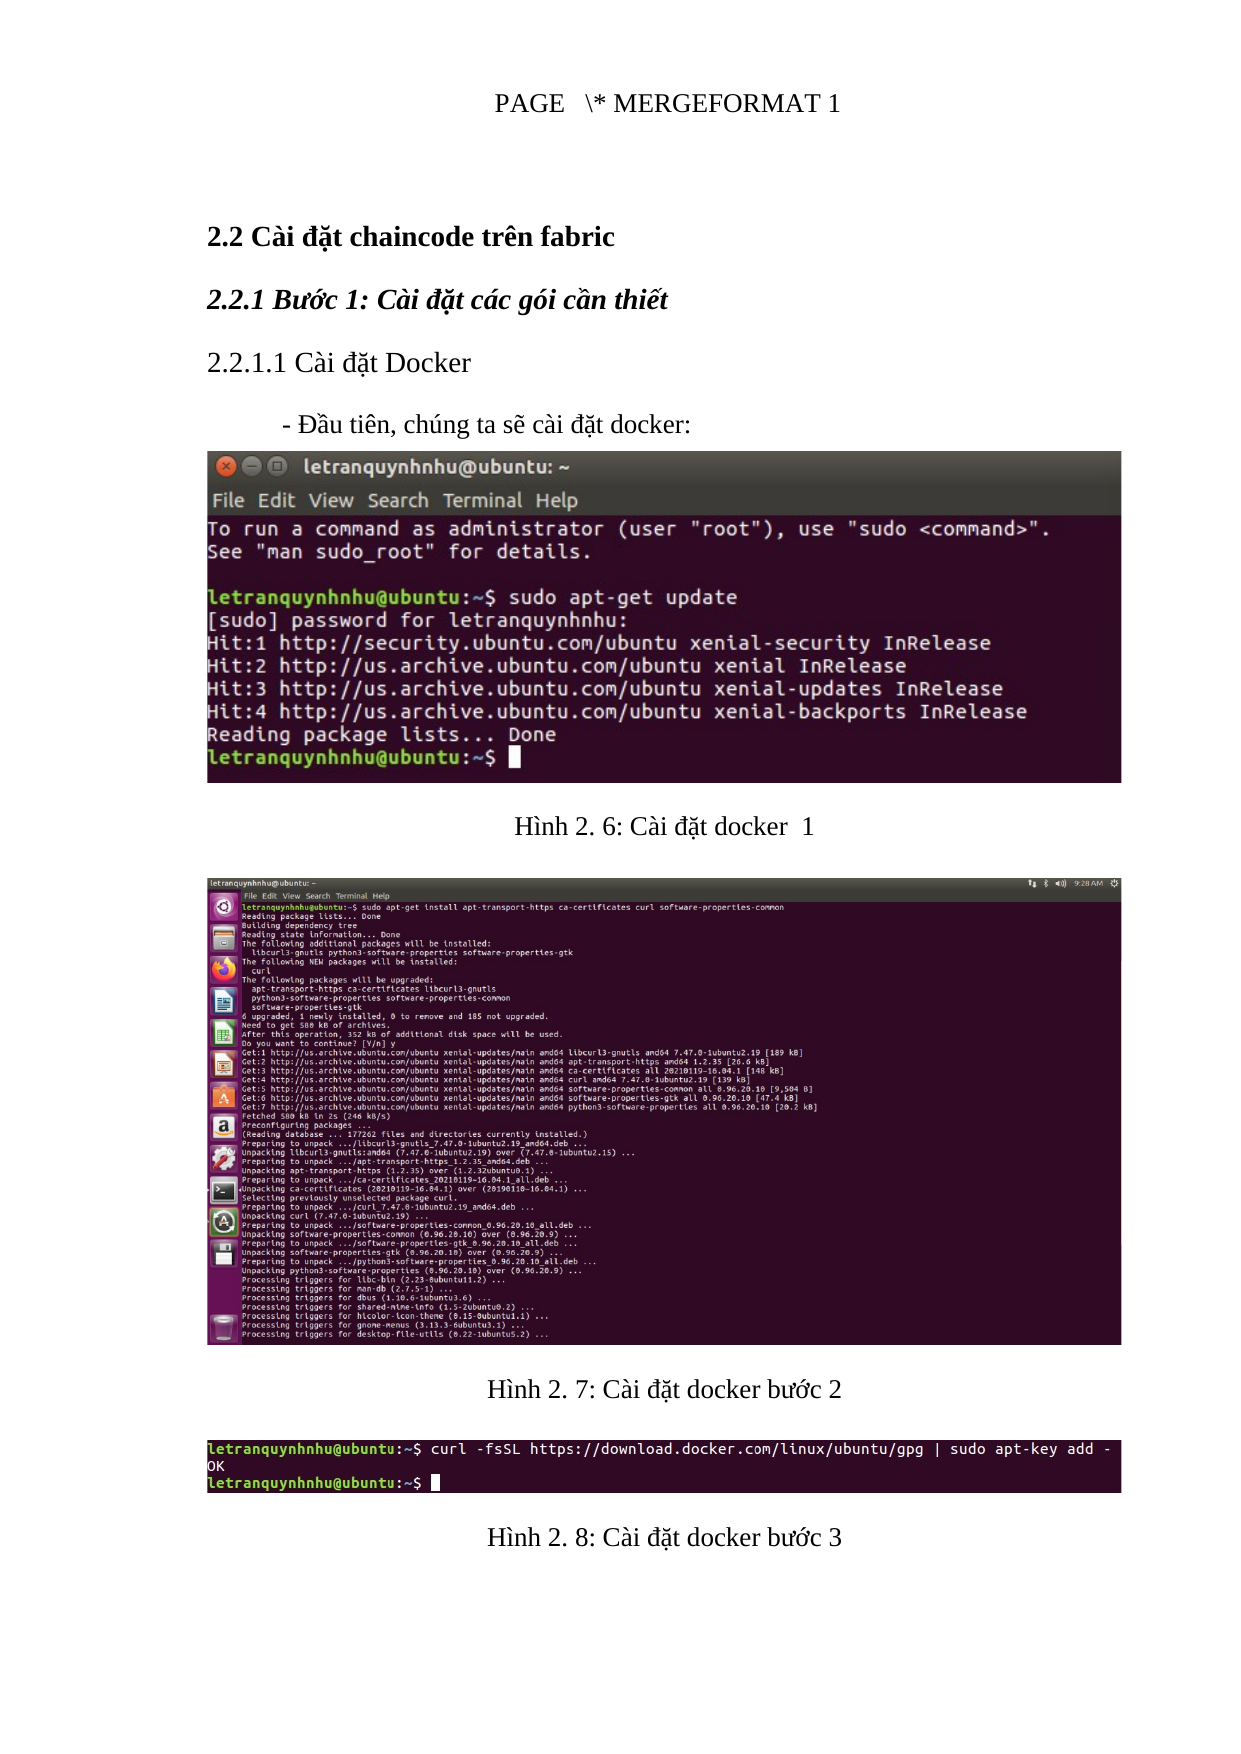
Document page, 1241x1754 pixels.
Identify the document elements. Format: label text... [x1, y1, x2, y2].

text - Đầu tiên, chúng ta sẽ cài đặt docker: [207, 408, 1122, 439]
text Hình 2. 7: Cài đặt docker bước 2 [207, 1373, 1122, 1404]
text 2.2.1.1 Cài đặt Docker [207, 345, 1122, 378]
text 2.2.1 Bước 1: Cài đặt các gói cần thiết [207, 282, 1122, 316]
picture [207, 1440, 1122, 1493]
picture [207, 878, 1122, 1345]
text 2.2 Cài đặt chaincode trên fabric [207, 219, 1122, 253]
text Hình 2. 6: Cài đặt docker 1 [207, 811, 1122, 842]
picture [207, 451, 1122, 783]
text Hình 2. 8: Cài đặt docker bước 3 [207, 1521, 1122, 1552]
